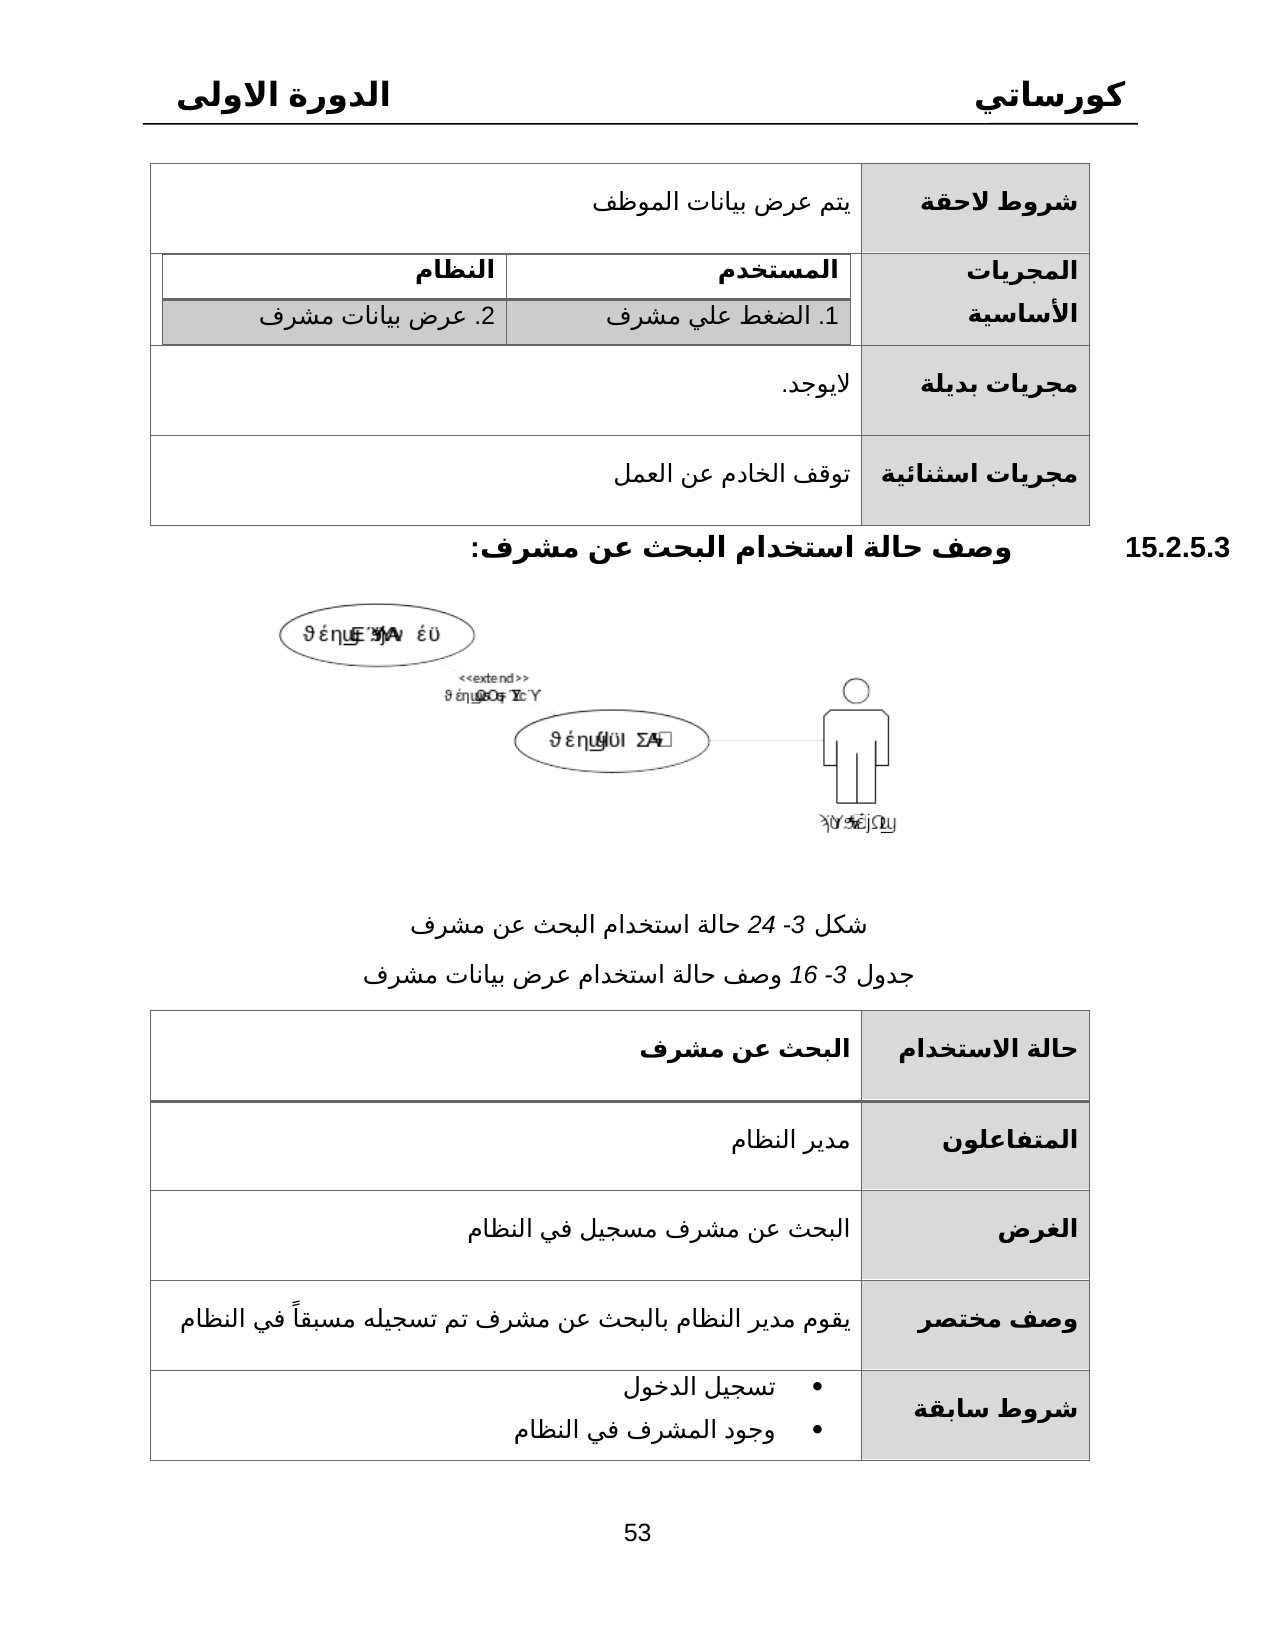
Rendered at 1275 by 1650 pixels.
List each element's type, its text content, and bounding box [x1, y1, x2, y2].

table_cell المجريات الأساسية [862, 254, 1089, 345]
table_cell شروط سابقة [862, 1371, 1089, 1459]
table_cell [163, 255, 506, 298]
table_cell [851, 254, 861, 345]
table_header البحث عن مشرف [151, 1011, 861, 1099]
table_cell لايوجد. [151, 346, 861, 435]
table_cell [151, 254, 162, 345]
table_cell تسجيل الدخول وجود المشرف في النظام [151, 1371, 861, 1459]
table_cell توقف الخادم عن العمل [151, 436, 861, 525]
table_header حالة الاستخدام [862, 1011, 1089, 1099]
table_cell يتم عرض بيانات الموظف [151, 164, 861, 252]
text جدول 3- 16 وصف حالة استخدام عرض بيانات مشرف [150, 960, 1125, 989]
table_cell مجريات اسثنائية [862, 436, 1089, 525]
table_cell [507, 255, 850, 298]
table_cell شروط لاحقة [862, 164, 1089, 252]
text شكل 3- 24 حالة استخدام البحث عن مشرف [150, 910, 1125, 939]
subtitle وصف حالة استخدام البحث عن مشرف: [150, 530, 1125, 564]
table_cell المتفاعلون [862, 1103, 1089, 1189]
table_cell مدير النظام [151, 1103, 861, 1189]
table_cell البحث عن مشرف مسجيل في النظام [151, 1191, 861, 1279]
table_cell الغرض [862, 1191, 1089, 1279]
table_cell يقوم مدير النظام بالبحث عن مشرف تم تسجيله مسبقاً في النظام [151, 1281, 861, 1369]
table_cell وصف مختصر [862, 1281, 1089, 1369]
table_cell مجريات بديلة [862, 346, 1089, 435]
